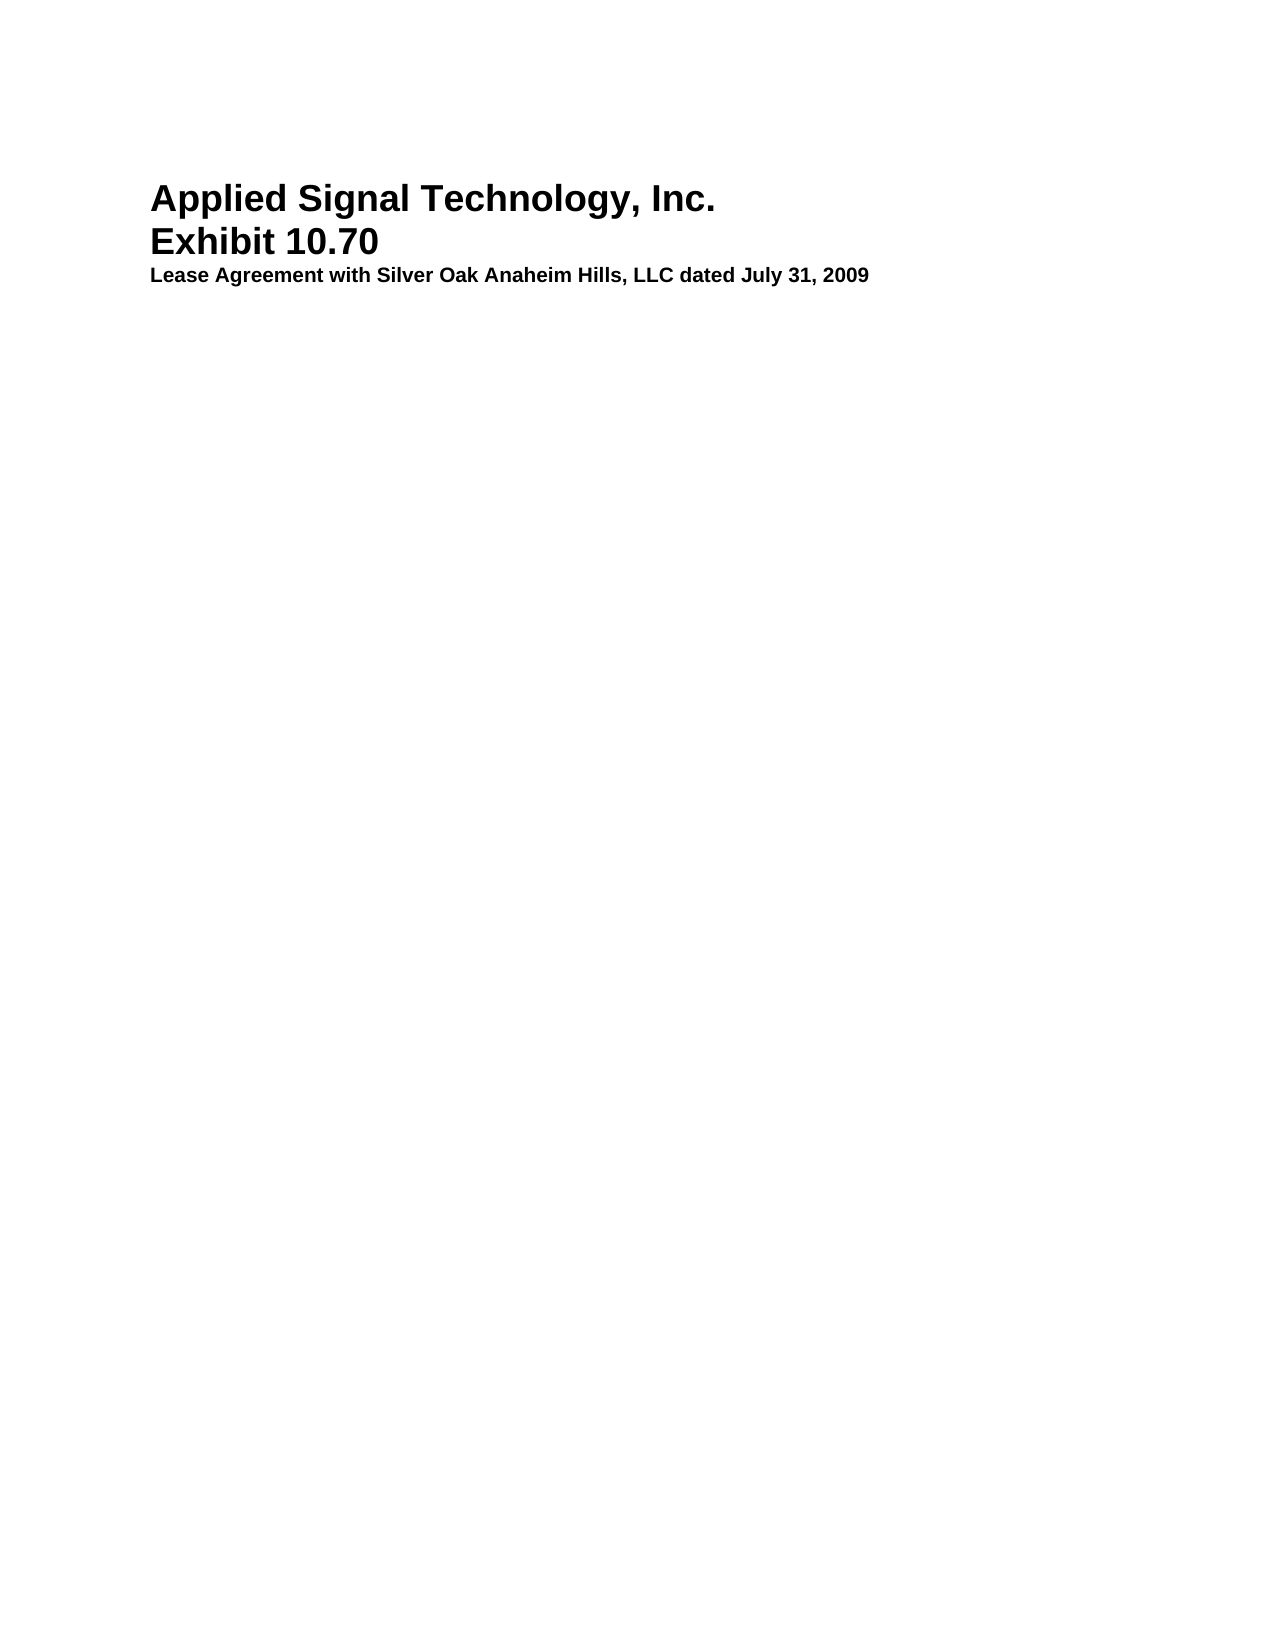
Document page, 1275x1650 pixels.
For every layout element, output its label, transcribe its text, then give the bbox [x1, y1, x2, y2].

text Applied Signal Technology, Inc. [150, 176, 1125, 219]
text Lease Agreement with Silver Oak Anaheim Hills, LLC dated July 31, 2009 [150, 263, 1125, 287]
text Exhibit 10.70 [150, 219, 1125, 263]
